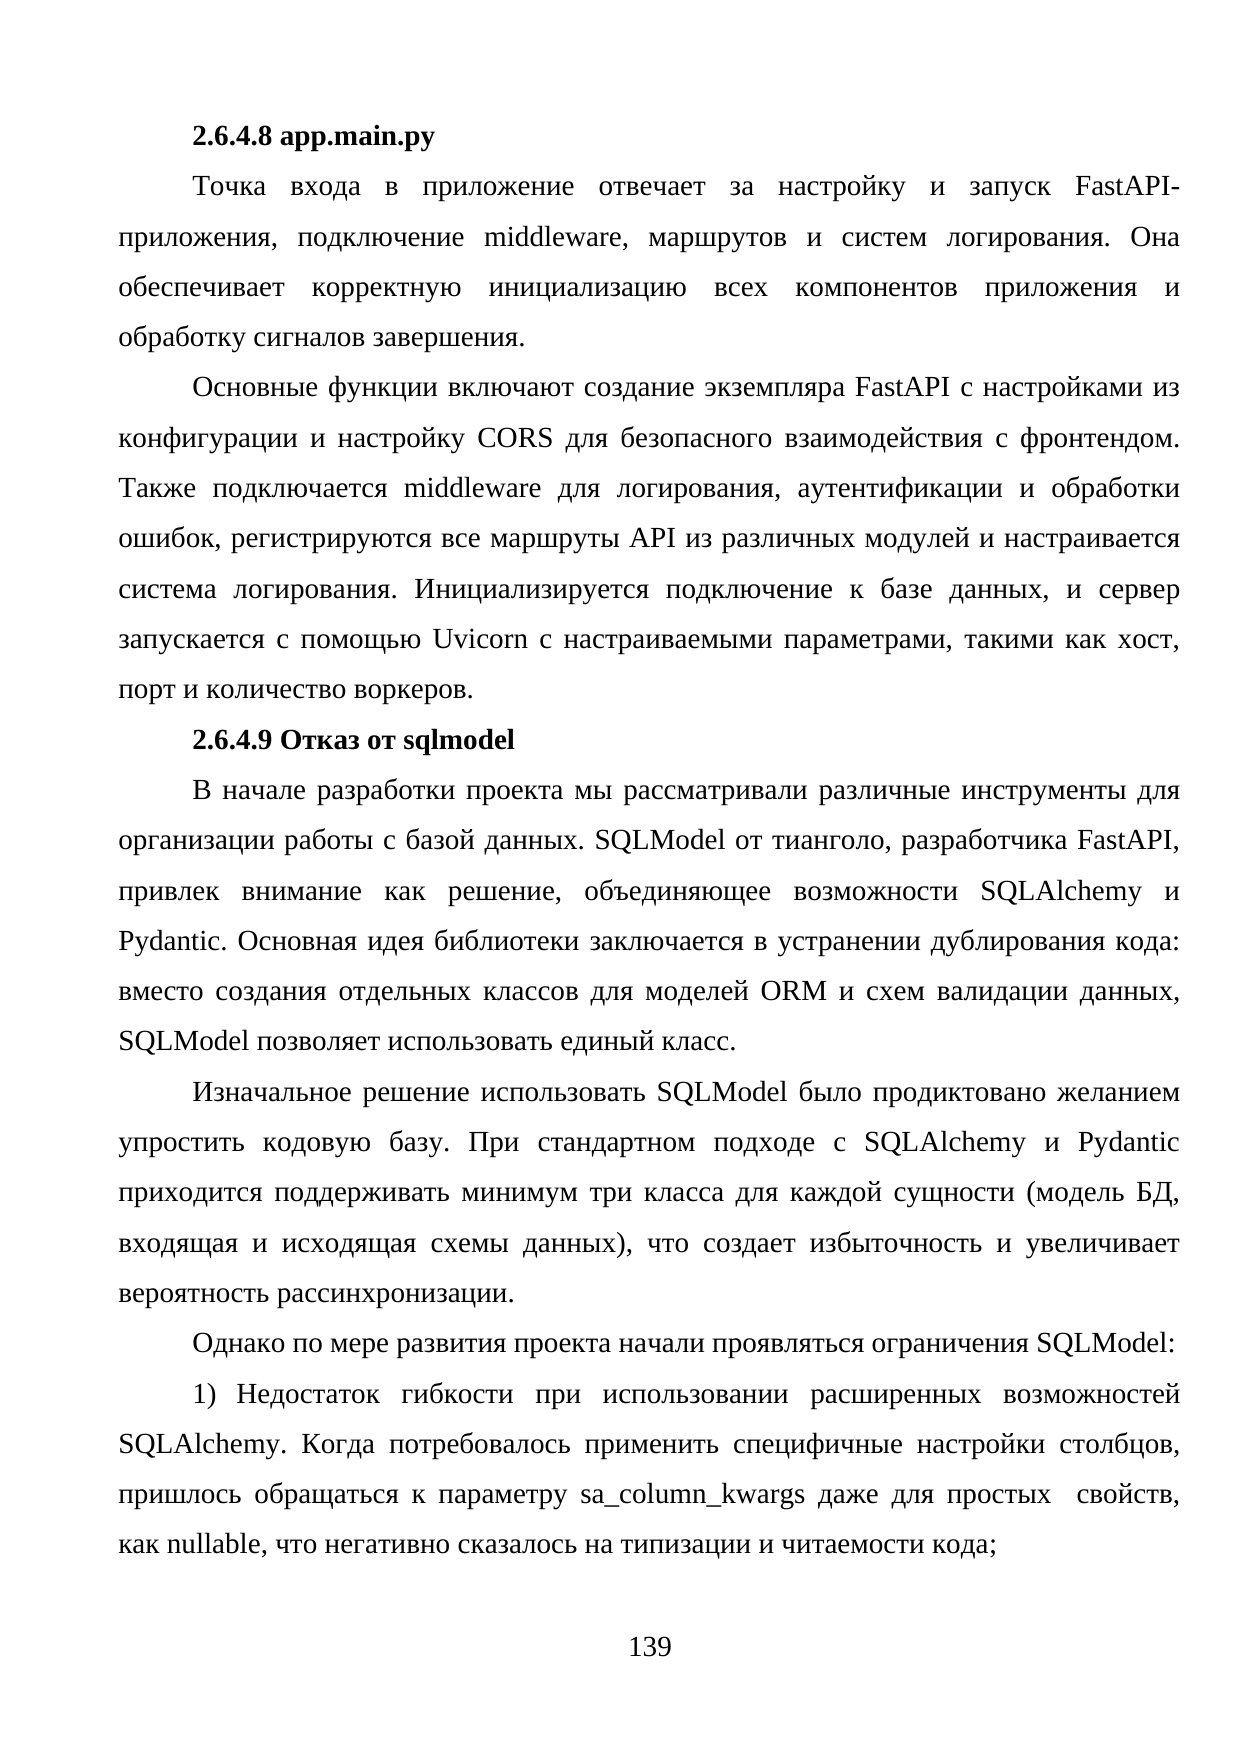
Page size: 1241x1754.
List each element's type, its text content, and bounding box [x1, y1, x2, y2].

subtitle 2.6.4.8 app.main.py [118, 118, 1181, 152]
text Точка входа в приложение отвечает за настройку и запуск FastAPI-приложения, подключение middleware, маршрутов и систем логирования. Она обеспечивает корректную инициализацию всех компонентов приложения и обработку сигналов завершения. [118, 168, 1181, 353]
text Однако по мере развития проекта начали проявляться ограничения SQLModel: [118, 1325, 1181, 1359]
text Изначальное решение использовать SQLModel было продиктовано желанием упростить кодовую базу. При стандартном подходе с SQLAlchemy и Pydantic приходится поддерживать минимум три класса для каждой сущности (модель БД, входящая и исходящая схемы данных), что создает избыточность и увеличивает вероятность рассинхронизации. [118, 1074, 1181, 1309]
subtitle 2.6.4.9 Отказ от sqlmodel [118, 722, 1181, 755]
text Основные функции включают создание экземпляра FastAPI с настройками из конфигурации и настройку CORS для безопасного взаимодействия с фронтендом. Также подключается middleware для логирования, аутентификации и обработки ошибок, регистрируются все маршруты API из различных модулей и настраивается система логирования. Инициализируется подключение к базе данных, и сервер запускается с помощью Uvicorn с настраиваемыми параметрами, такими как хост, порт и количество воркеров. [118, 369, 1181, 705]
list Недостаток гибкости при использовании расширенных возможностей SQLAlchemy. Когда потребовалось применить специфичные настройки столбцов, пришлось обращаться к параметру sa_column_kwargs даже для простых свойств, как nullable, что негативно сказалось на типизации и читаемости кода; [118, 1376, 1181, 1560]
text В начале разработки проекта мы рассматривали различные инструменты для организации работы с базой данных. SQLModel от тианголо, разработчика FastAPI, привлек внимание как решение, объединяющее возможности SQLAlchemy и Pydantic. Основная идея библиотеки заключается в устранении дублирования кода: вместо создания отдельных классов для моделей ORM и схем валидации данных, SQLModel позволяет использовать единый класс. [118, 772, 1181, 1057]
